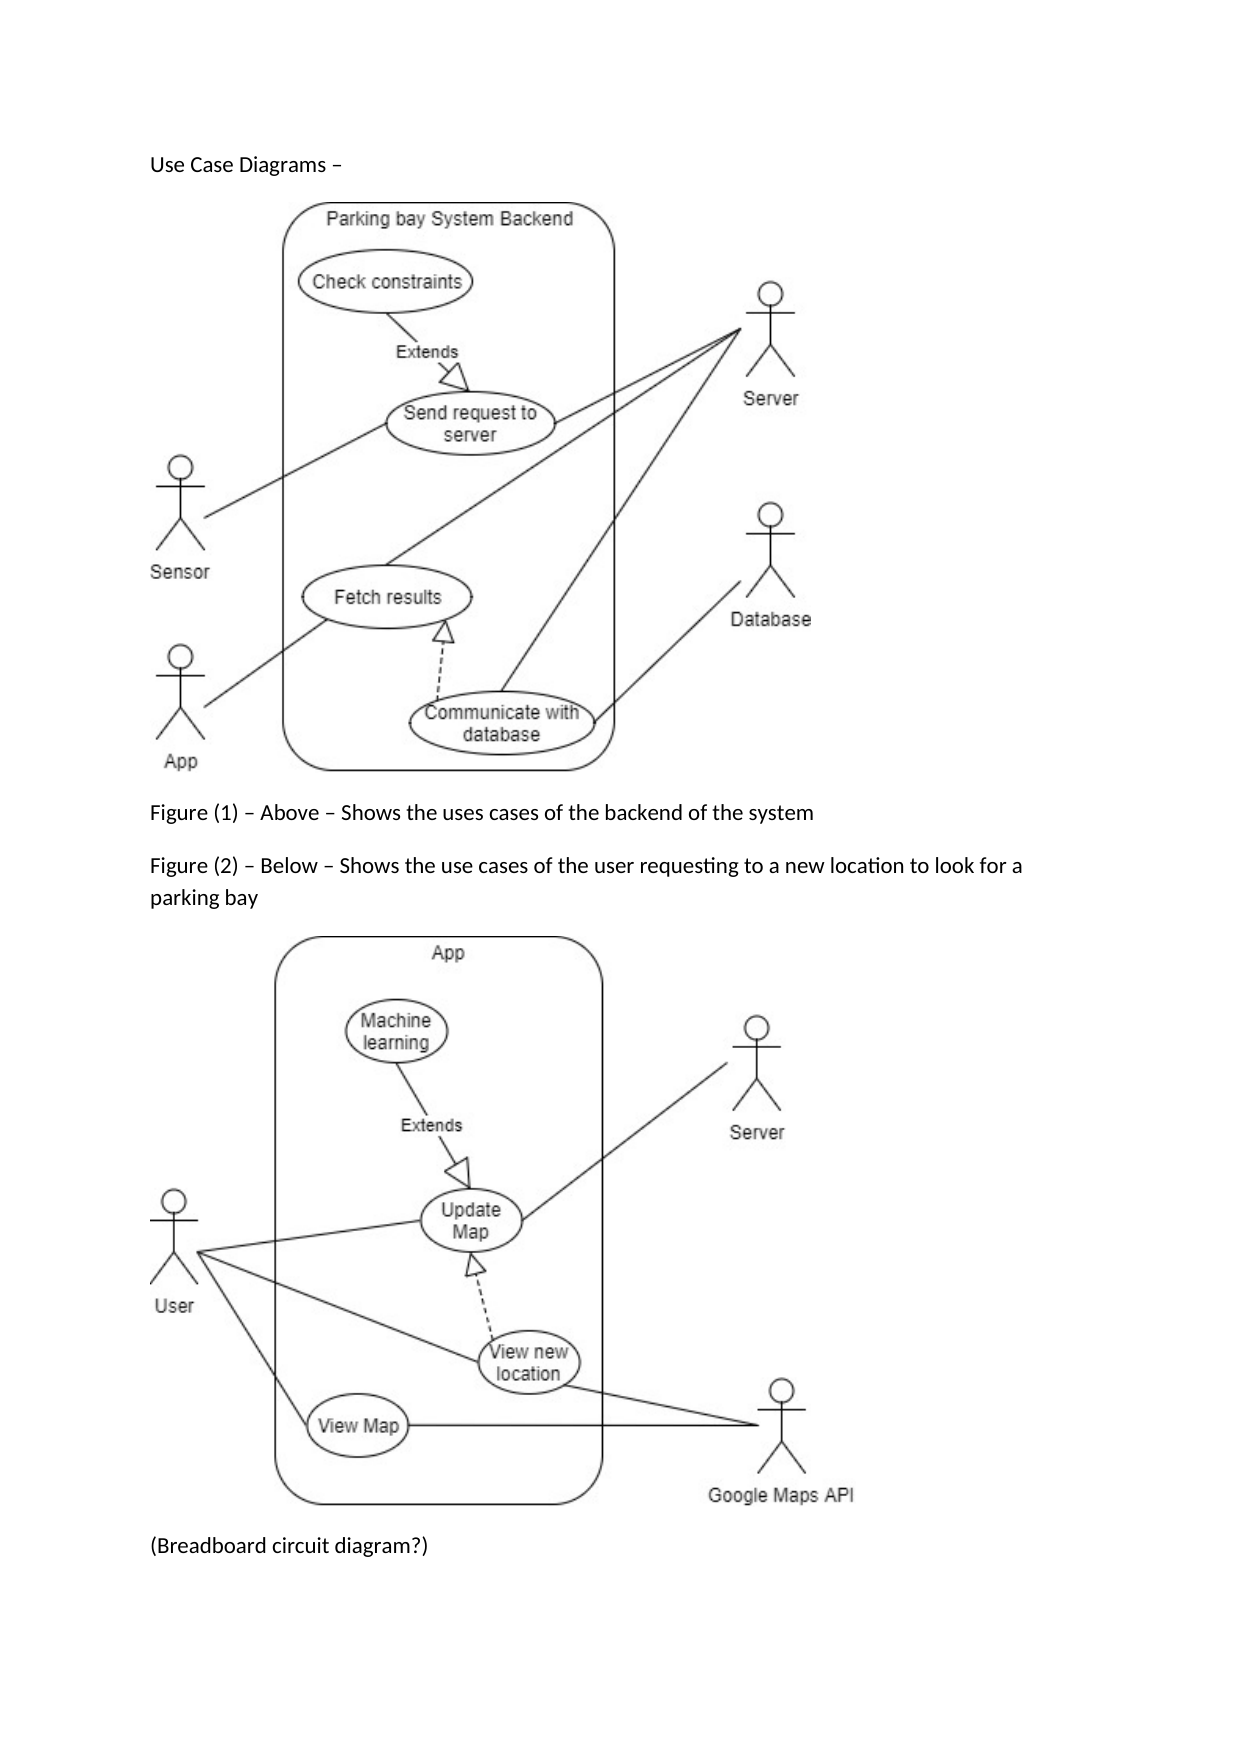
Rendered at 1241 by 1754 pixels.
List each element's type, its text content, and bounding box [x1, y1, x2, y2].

text Use Case Diagrams – [150, 150, 1090, 178]
picture [150, 202, 811, 773]
text Figure (2) – Below – Shows the use cases of the user requesting to a new location to look for a parking bay [150, 851, 1090, 911]
picture [150, 936, 856, 1507]
text Figure (1) – Above – Shows the uses cases of the backend of the system [150, 798, 1090, 826]
text (Breadboard circuit diagram?) [150, 1531, 1090, 1559]
